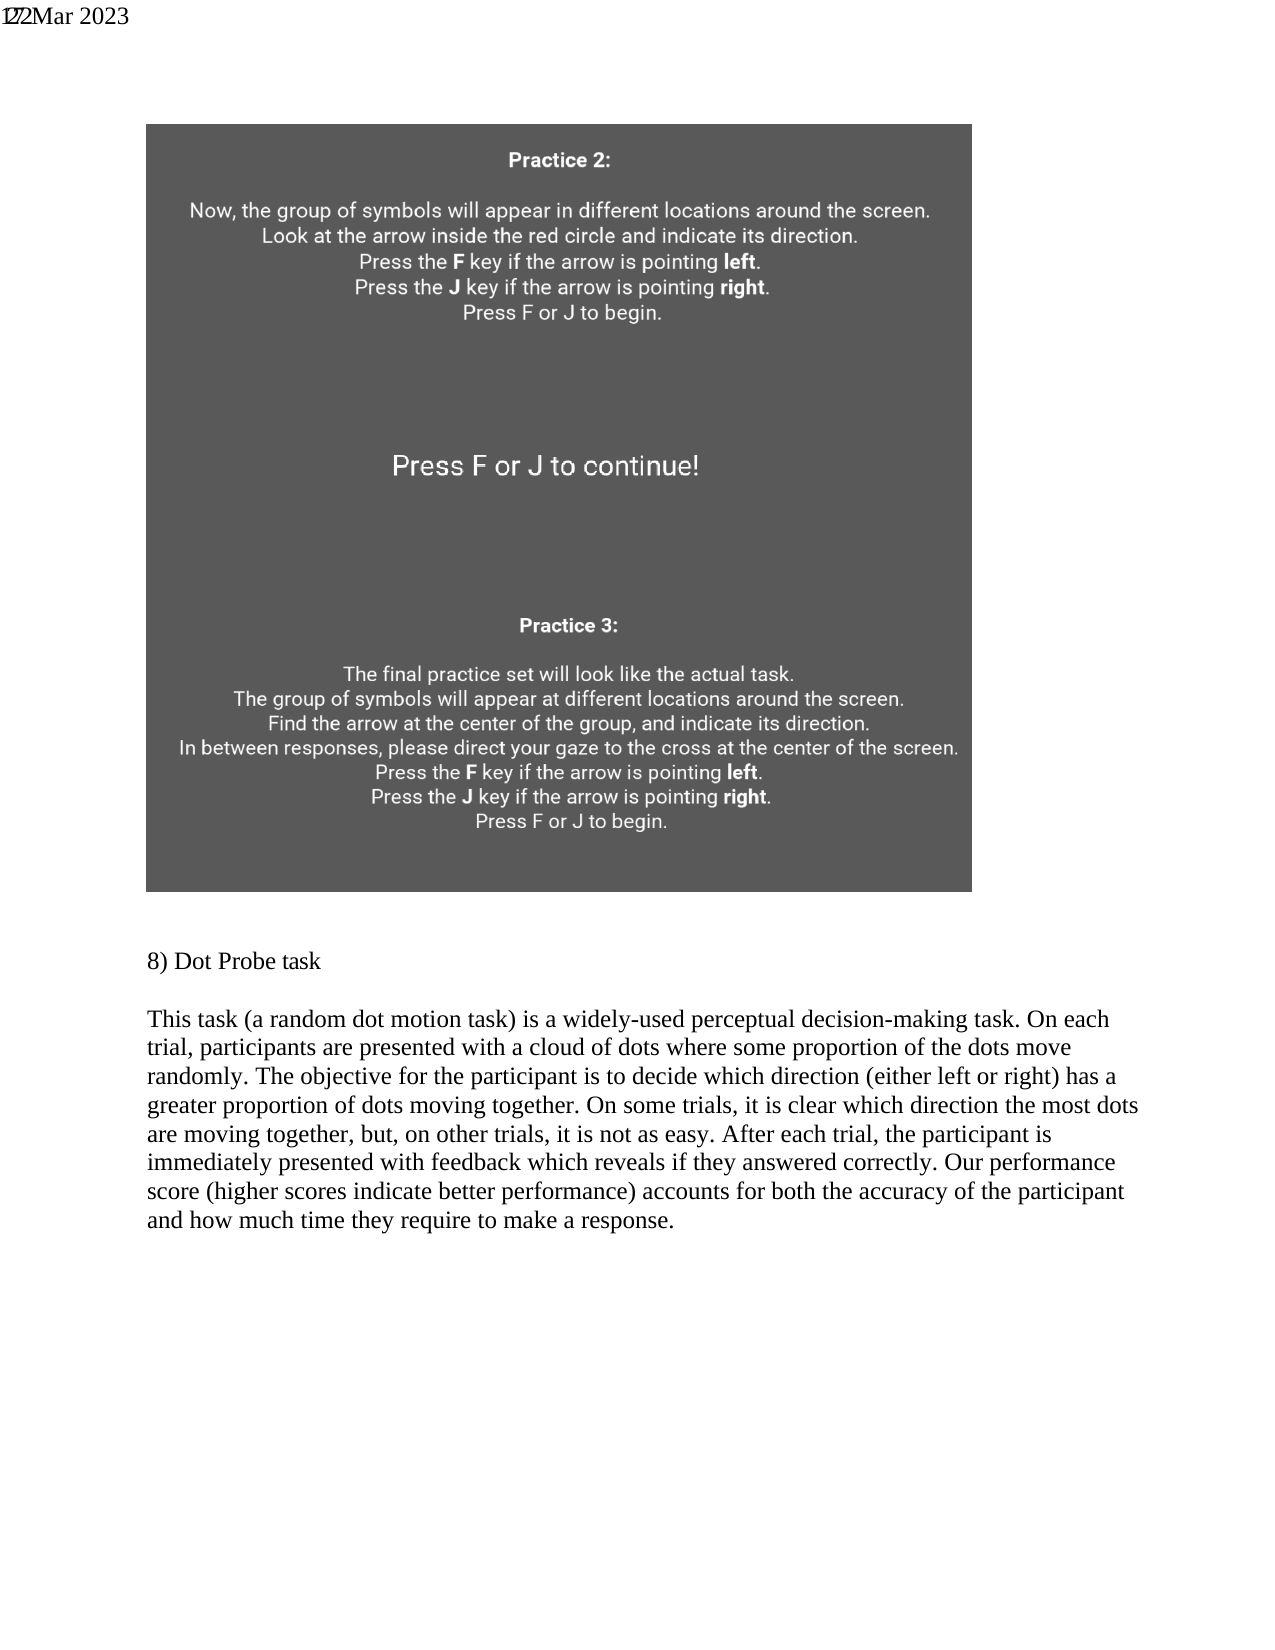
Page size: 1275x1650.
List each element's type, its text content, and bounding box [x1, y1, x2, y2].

text This task (a random dot motion task) is a widely-used perceptual decision-making task. On each trial, participants are presented with a cloud of dots where some proportion of the dots move randomly. The objective for the participant is to decide which direction (either left or right) has a greater proportion of dots moving together. On some trials, it is clear which direction the most dots are moving together, but, on other trials, it is not as easy. After each trial, the participant is immediately presented with feedback which reveals if they answered correctly. Our performance score (higher scores indicate better performance) accounts for both the accuracy of the participant and how much time they require to make a response. [147, 1004, 1153, 1234]
list Dot Probe task [147, 946, 1169, 975]
picture [146, 124, 972, 892]
